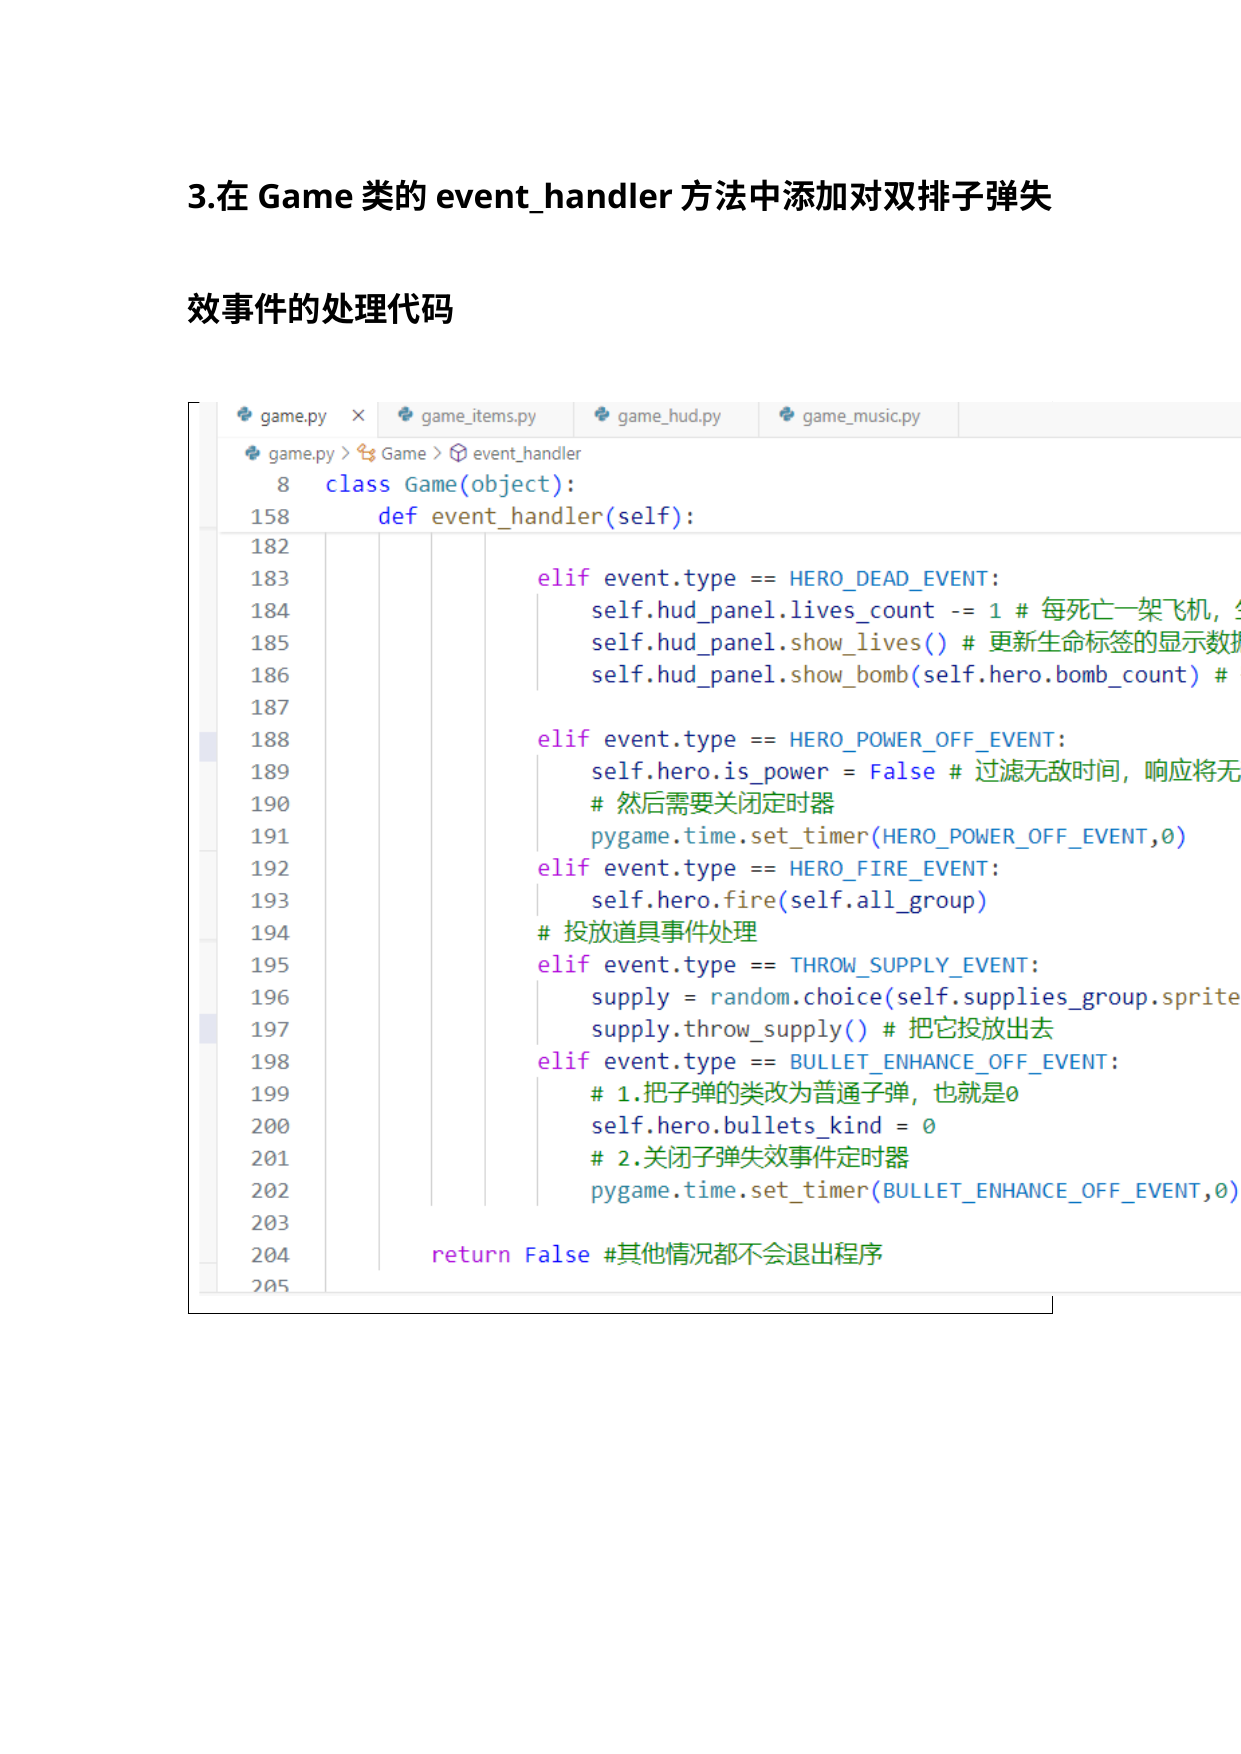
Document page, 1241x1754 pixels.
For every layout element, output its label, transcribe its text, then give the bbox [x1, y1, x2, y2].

table_header [189, 403, 1052, 1313]
picture [199, 402, 1241, 1296]
subtitle 3.在Game类的event_handler方法中添加对双排子弹失效事件的处理代码 [187, 162, 1053, 339]
